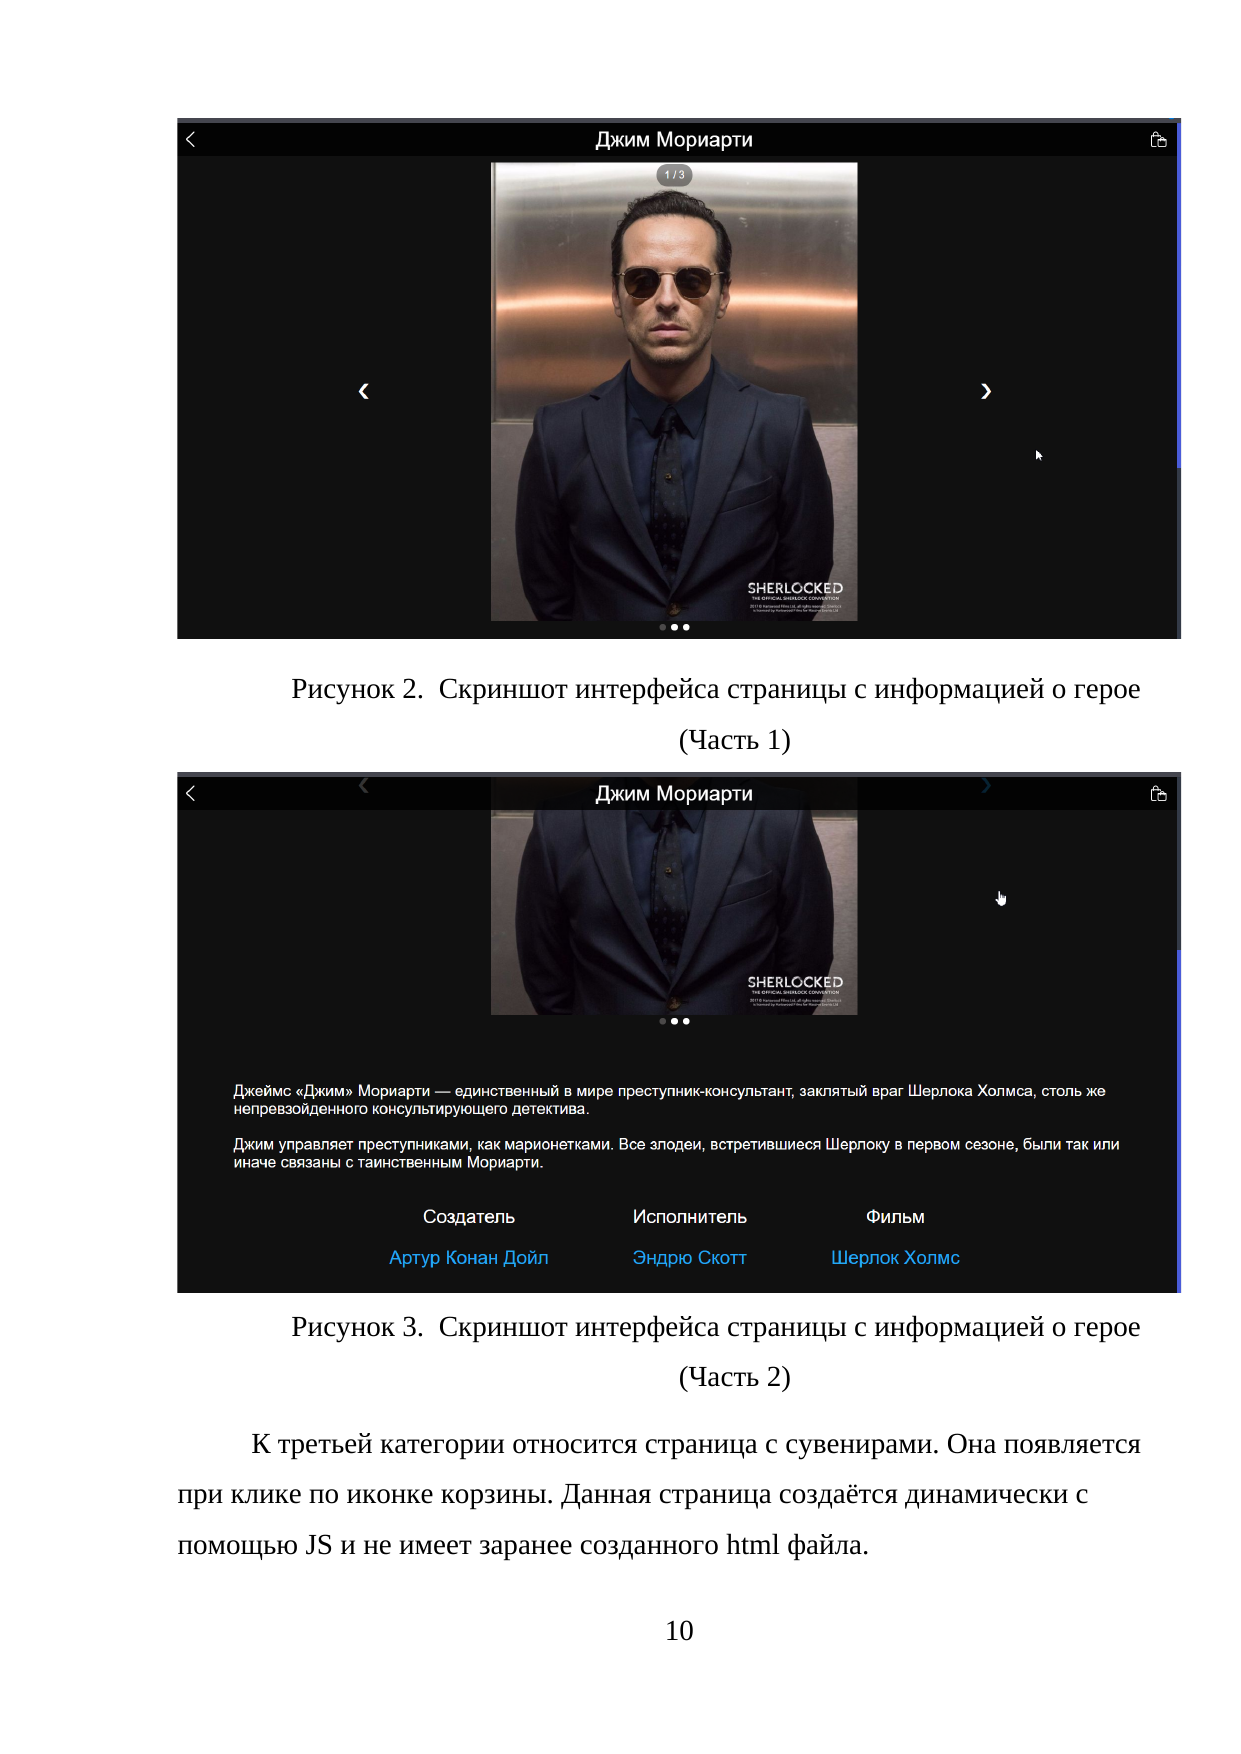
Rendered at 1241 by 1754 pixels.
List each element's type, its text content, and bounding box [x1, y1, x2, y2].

picture [177, 118, 1182, 639]
list Скриншот интерфейса страницы с информацией о герое (Часть 2) [251, 1309, 1181, 1393]
list Скриншот интерфейса страницы с информацией о герое (Часть 1) [251, 672, 1181, 755]
text К третьей категории относится страница с сувенирами. Она появляется при клике по иконке корзины. Данная страница создаётся динамически с помощью JS и не имеет заранее созданного html файла. [177, 1426, 1181, 1560]
picture [177, 772, 1182, 1293]
